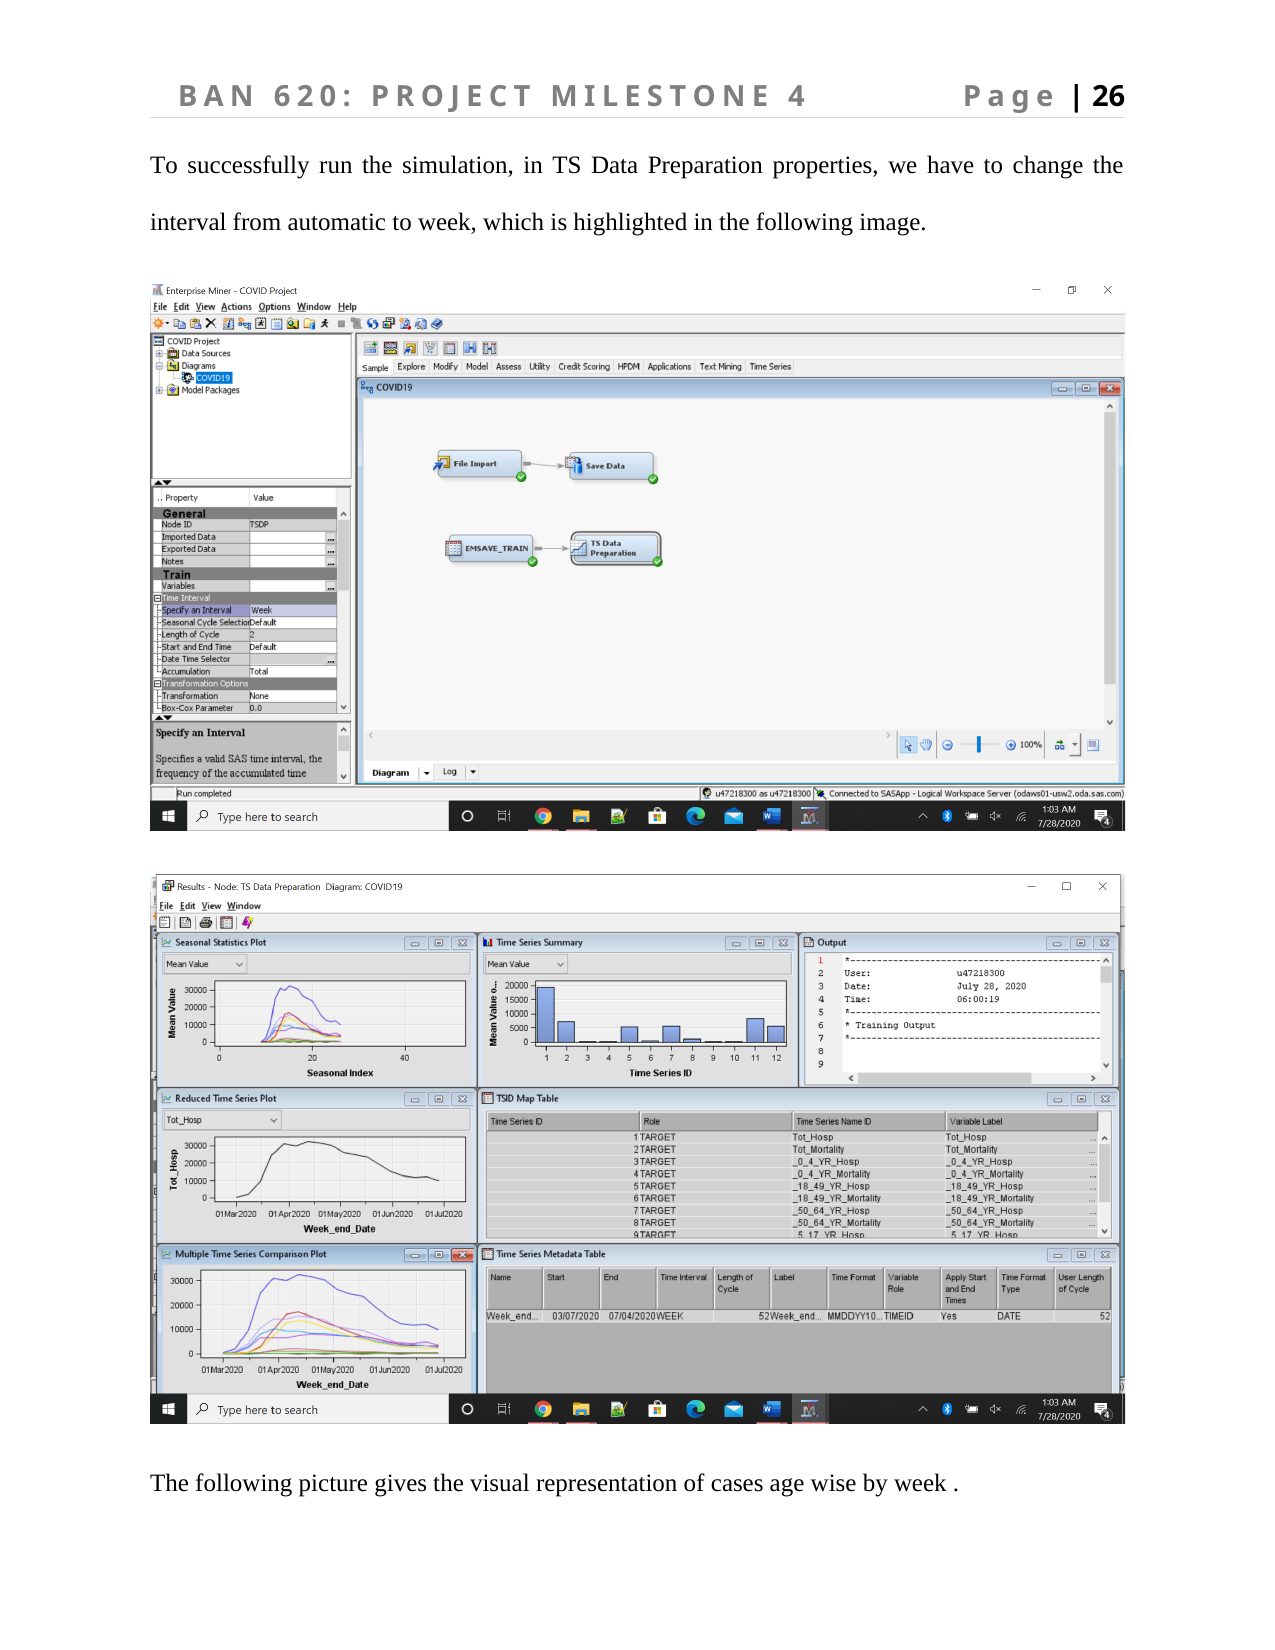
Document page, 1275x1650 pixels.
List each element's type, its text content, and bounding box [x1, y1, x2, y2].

picture [150, 281, 1125, 831]
text To successfully run the simulation, in TS Data Preparation properties, we have to change the interval from automatic to week, which is highlighted in the following image. [150, 150, 1125, 236]
picture [150, 874, 1125, 1424]
text The following picture gives the visual representation of cases age wise by week . [150, 1468, 1125, 1497]
